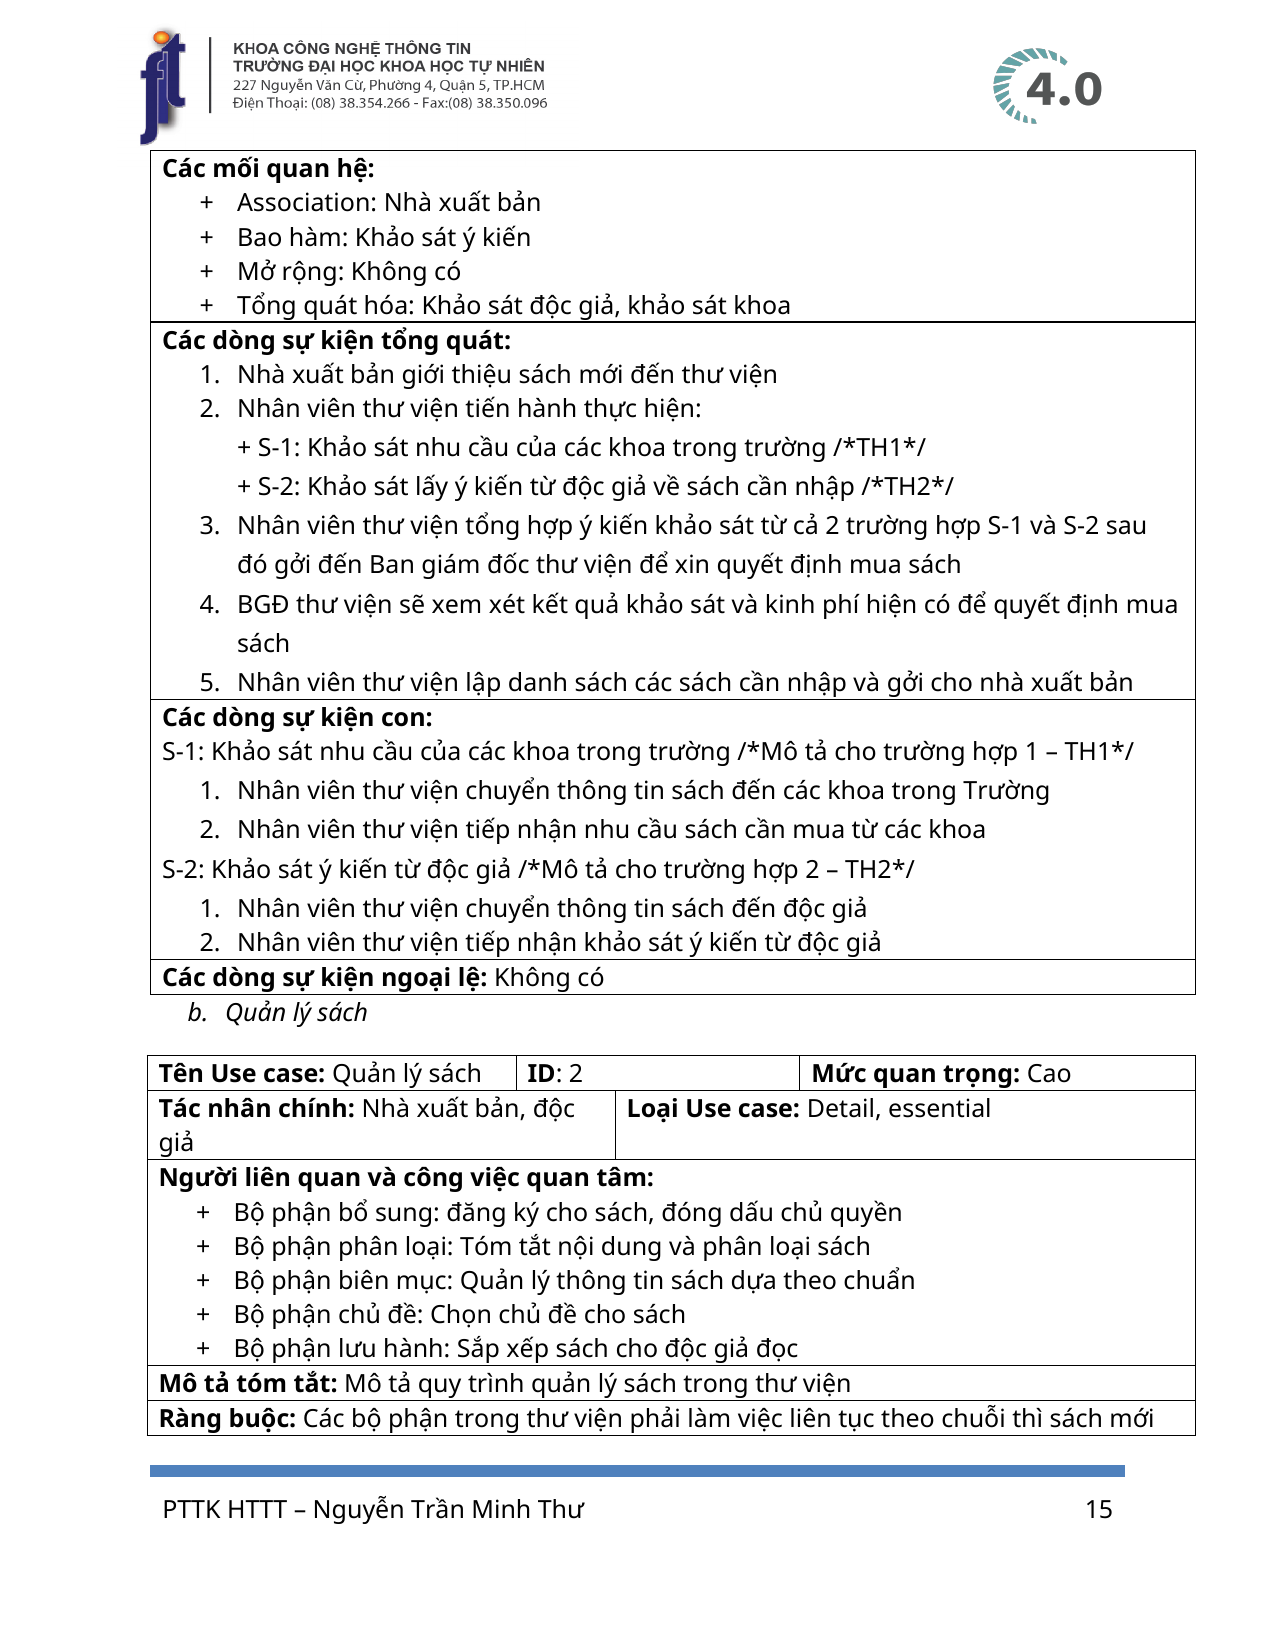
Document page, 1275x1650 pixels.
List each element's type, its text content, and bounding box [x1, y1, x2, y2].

picture [117, 21, 580, 167]
table_header Mức quan trọng: Cao [800, 1056, 1195, 1090]
list Quản lý sách [187, 995, 1125, 1029]
table_header Tên Use case: Quản lý sách [148, 1056, 516, 1090]
table_cell Tác nhân chính: Nhà xuất bản, độc giả [148, 1091, 615, 1159]
table_cell Người liên quan và công việc quan tâm: Bộ phận bổ sung: đăng ký cho sách, đóng dấu chủ quyền Bộ phận phân loại: Tóm tắt nội dung và phân loại sách Bộ phận biên mục: Quản lý thông tin sách dựa theo chuẩn Bộ phận chủ đề: Chọn chủ đề cho sách Bộ phận lưu hành: Sắp xếp sách cho độc giả đọc [148, 1160, 1195, 1364]
table_cell Các dòng sự kiện con: S-1: Khảo sát nhu cầu của các khoa trong trường /*Mô tả cho trường hợp 1 – TH1*/ Nhân viên thư viện chuyển thông tin sách đến các khoa trong Trường Nhân viên thư viện tiếp nhận nhu cầu sách cần mua từ các khoa S-2: Khảo sát ý kiến từ độc giả /*Mô tả cho trường hợp 2 – TH2*/ Nhân viên thư viện chuyển thông tin sách đến độc giả Nhân viên thư viện tiếp nhận khảo sát ý kiến từ độc giả [151, 700, 1195, 959]
picture [985, 41, 1108, 127]
table_cell Các dòng sự kiện ngoại lệ: Không có [151, 960, 1195, 994]
table_cell Loại Use case: Detail, essential [616, 1091, 1195, 1159]
table_header ID: 2 [517, 1056, 799, 1090]
table_cell Các mối quan hệ: Association: Nhà xuất bản Bao hàm: Khảo sát ý kiến Mở rộng: Không có Tổng quát hóa: Khảo sát độc giả, khảo sát khoa [151, 151, 1195, 321]
table_cell Mô tả tóm tắt: Mô tả quy trình quản lý sách trong thư viện [148, 1366, 1195, 1399]
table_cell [148, 1401, 1195, 1435]
table_cell Các dòng sự kiện tổng quát: Nhà xuất bản giới thiệu sách mới đến thư viện + S-1: Khảo sát nhu cầu của các khoa trong trường /*TH1*/ + S-2: Khảo sát lấy ý kiến từ độc giả về sách cần nhập /*TH2*/ Nhân viên thư viện tổng hợp ý kiến khảo sát từ cả 2 trường hợp S-1 và S-2 sau đó gởi đến Ban giám đốc thư viện để xin quyết định mua sách BGĐ thư viện sẽ xem xét kết quả khảo sát và kinh phí hiện có để quyết định mua sách [151, 323, 1195, 699]
